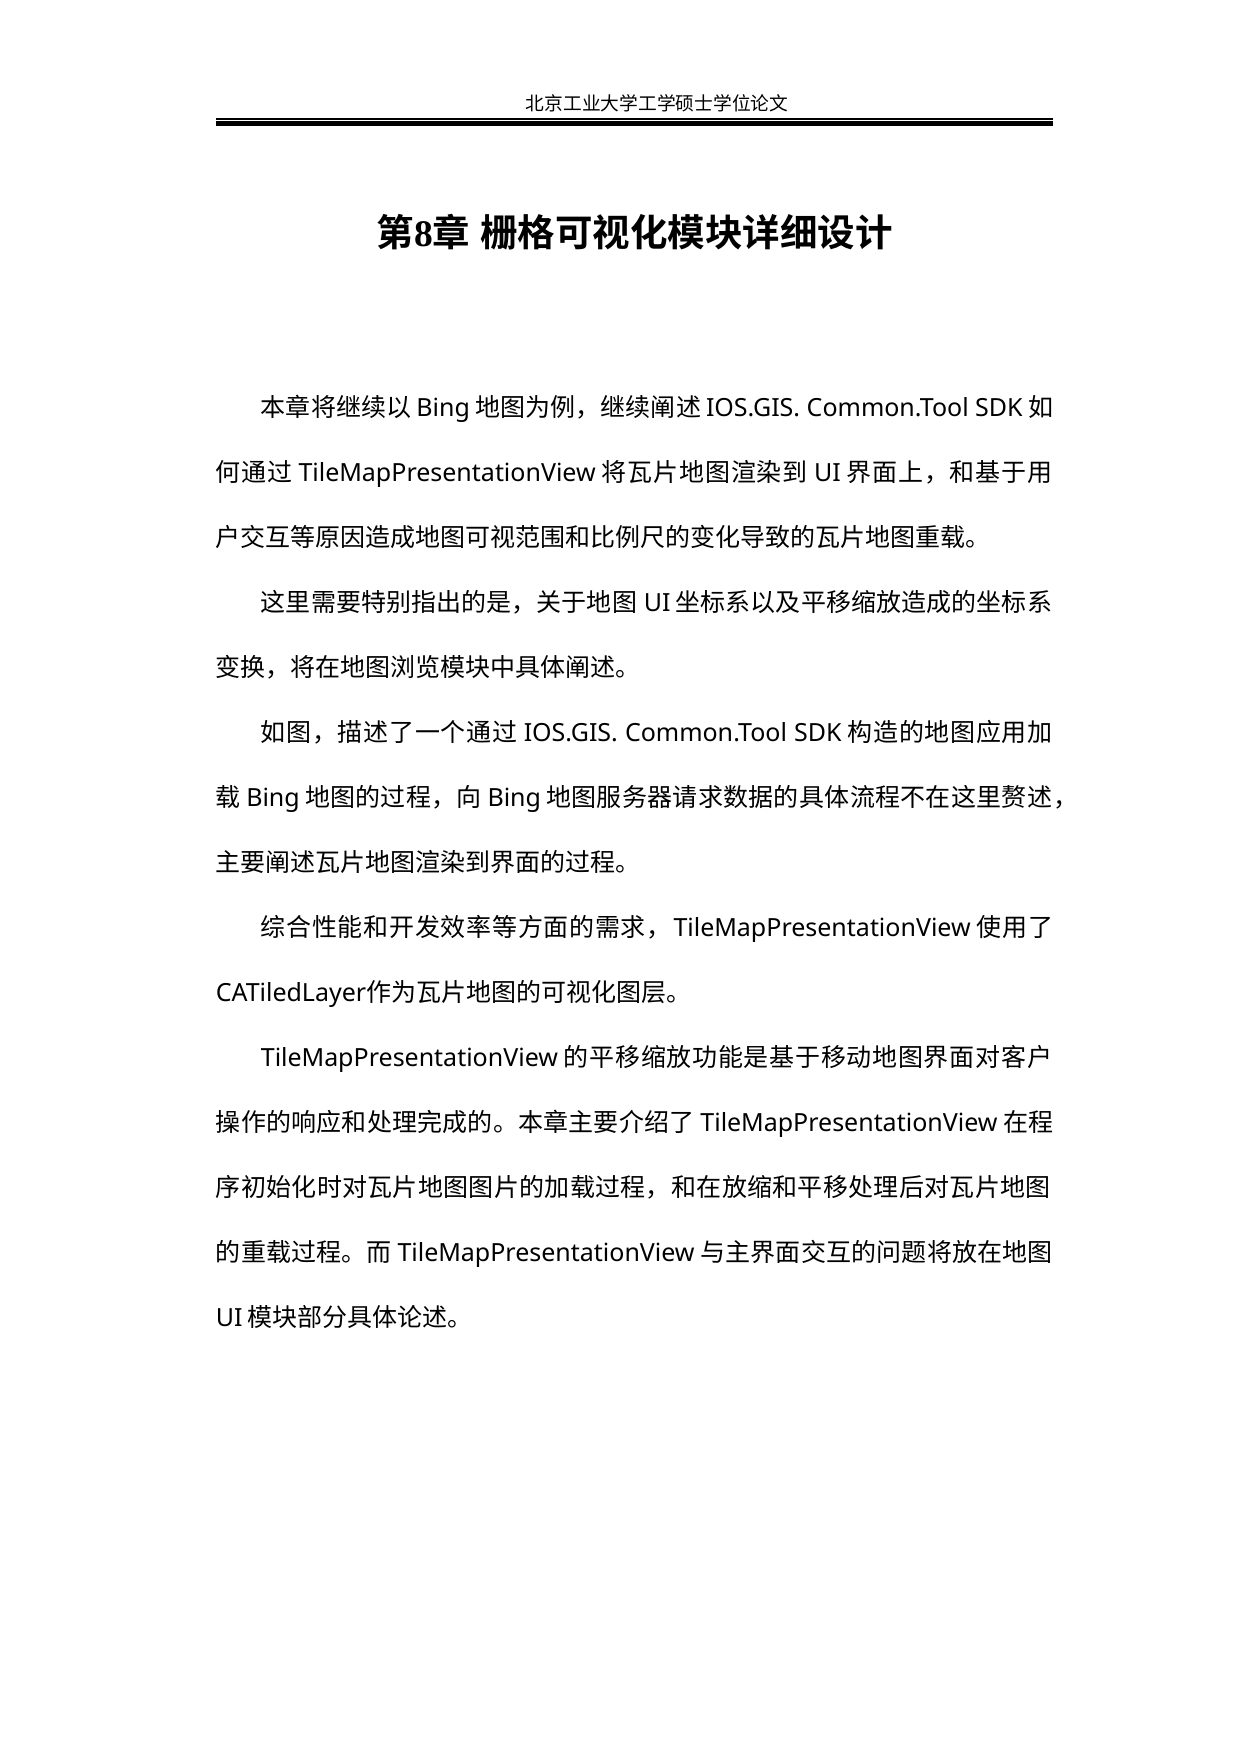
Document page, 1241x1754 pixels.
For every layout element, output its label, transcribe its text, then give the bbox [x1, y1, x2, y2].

subtitle 栅格可视化模块详细设计 [216, 197, 1053, 262]
text 综合性能和开发效率等方面的需求，TileMapPresentationView使用了CATiledLayer作为瓦片地图的可视化图层。 [216, 893, 1053, 1023]
text TileMapPresentationView的平移缩放功能是基于移动地图界面对客户操作的响应和处理完成的。本章主要介绍了TileMapPresentationView在程序初始化时对瓦片地图图片的加载过程，和在放缩和平移处理后对瓦片地图的重载过程。而TileMapPresentationView与主界面交互的问题将放在地图UI模块部分具体论述。 [216, 1023, 1053, 1348]
text 这里需要特别指出的是，关于地图UI坐标系以及平移缩放造成的坐标系变换，将在地图浏览模块中具体阐述。 [216, 568, 1053, 698]
text 如图，描述了一个通过IOS.GIS. Common.Tool SDK构造的地图应用加载Bing地图的过程，向Bing地图服务器请求数据的具体流程不在这里赘述，主要阐述瓦片地图渲染到界面的过程。 [216, 698, 1053, 893]
text 本章将继续以Bing地图为例，继续阐述IOS.GIS. Common.Tool SDK如何通过TileMapPresentationView将瓦片地图渲染到UI界面上，和基于用户交互等原因造成地图可视范围和比例尺的变化导致的瓦片地图重载。 [216, 373, 1053, 568]
